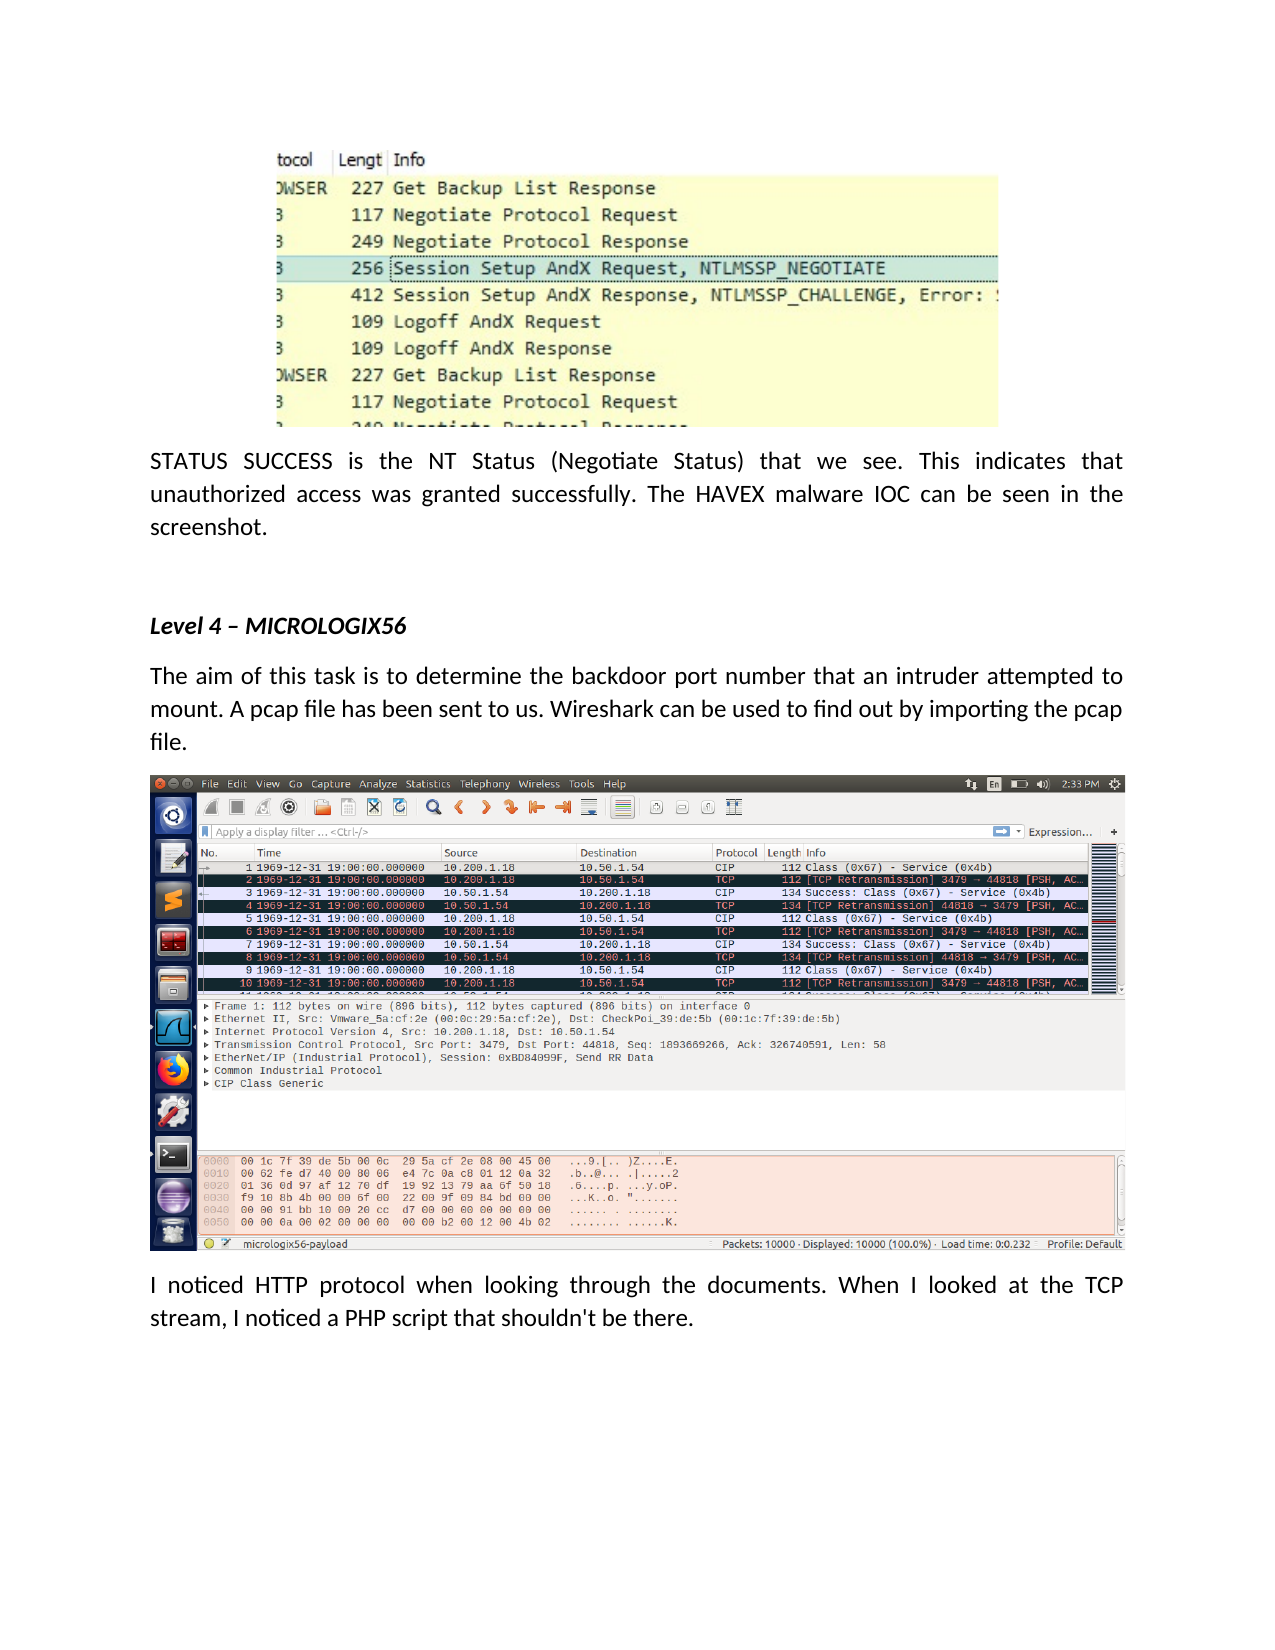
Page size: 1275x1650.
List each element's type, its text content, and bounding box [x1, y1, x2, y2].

picture [276, 150, 999, 427]
text The aim of this task is to determine the backdoor port number that an intruder attempted to mount. A pcap file has been sent to us. Wireshark can be used to find out by importing the pcap file. [150, 660, 1125, 756]
text STATUS SUCCESS is the NT Status (Negotiate Status) that we see. This indicates that unauthorized access was granted successfully. The HAVEX malware IOC can be seen in the screenshot. [150, 445, 1125, 542]
text I noticed HTTP protocol when looking through the documents. When I looked at the TCP stream, I noticed a PHP script that shouldn't be there. [150, 1269, 1125, 1333]
text Level 4 – MICROLOGIX56 [150, 610, 1125, 641]
picture [150, 775, 1125, 1251]
